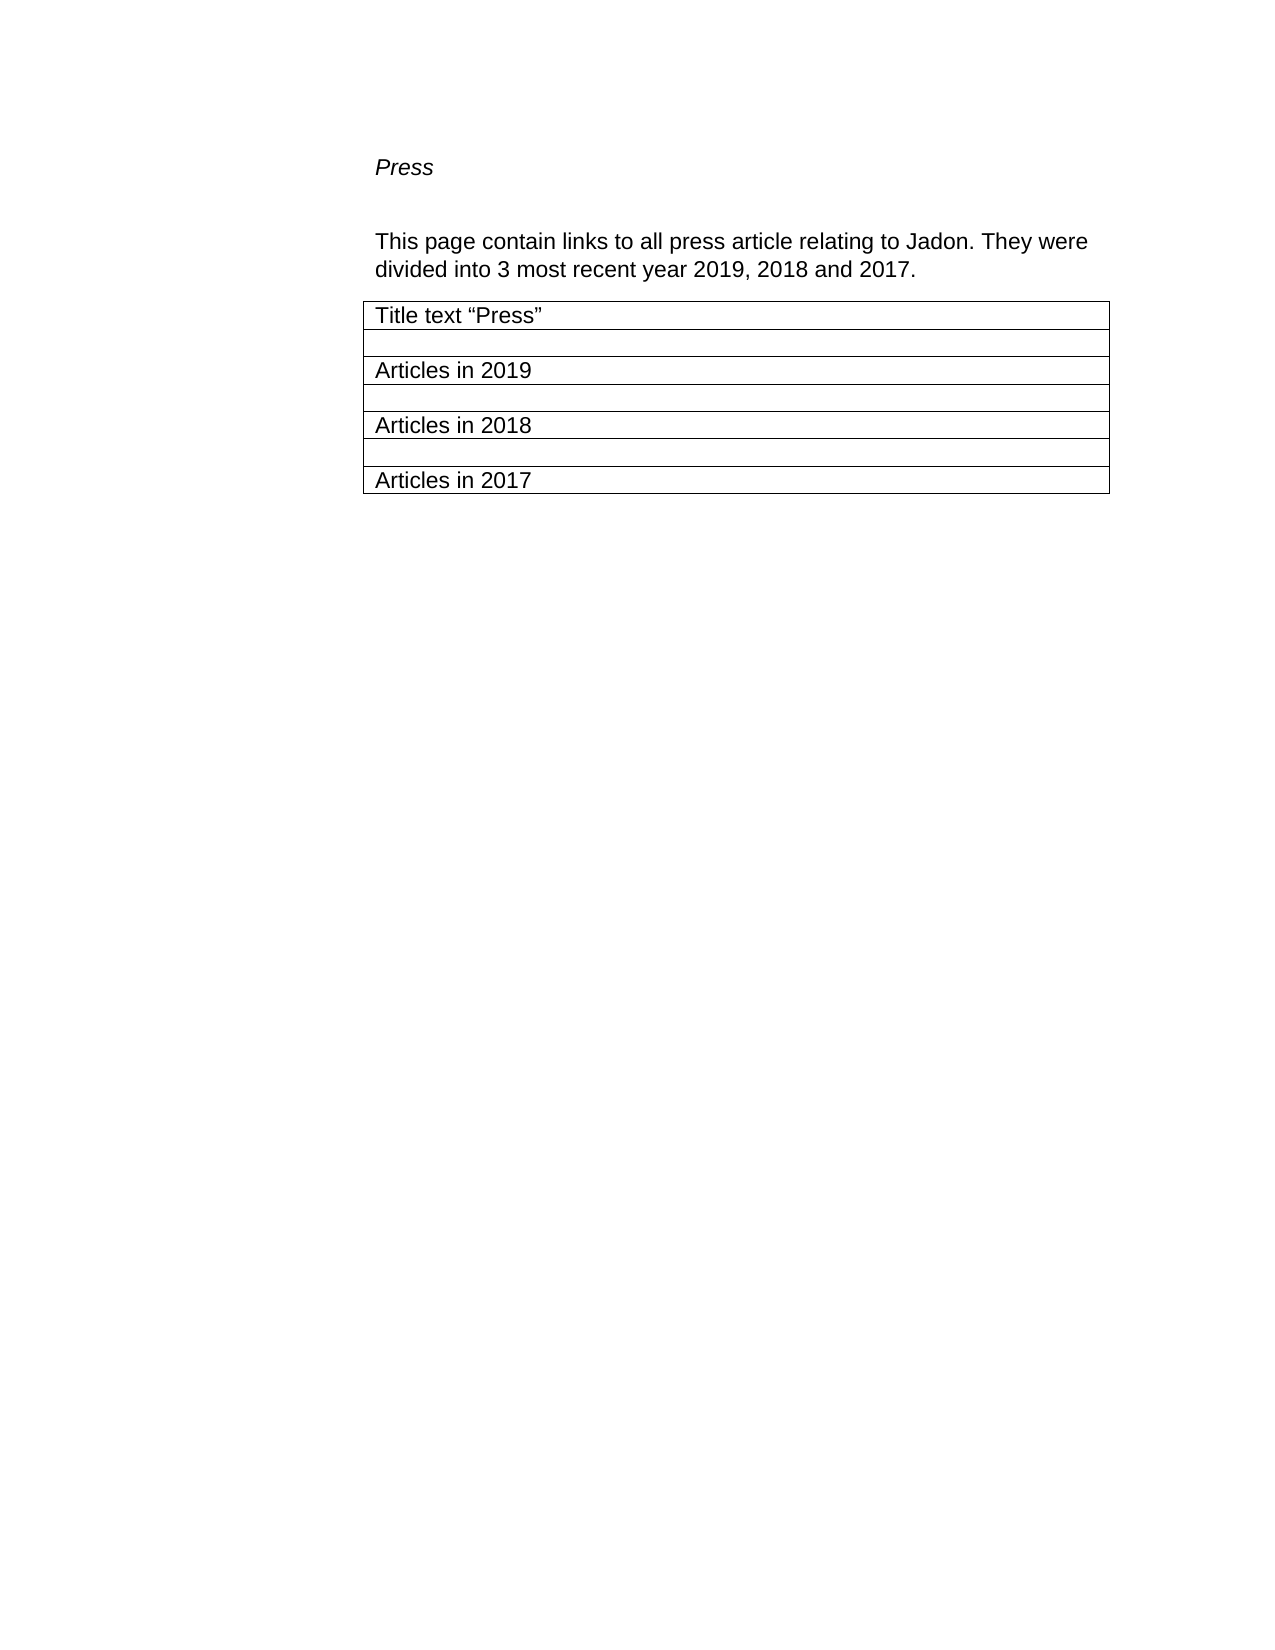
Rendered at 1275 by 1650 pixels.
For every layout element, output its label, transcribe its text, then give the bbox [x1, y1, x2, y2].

table_header Title text “Press” [364, 302, 1109, 329]
table_cell Articles in 2018 [364, 412, 1109, 438]
table_cell [364, 330, 1109, 356]
table_cell [364, 385, 1109, 411]
subtitle Press [375, 154, 1125, 181]
table_cell Articles in 2017 [364, 467, 1109, 493]
table_cell [364, 439, 1109, 466]
text This page contain links to all press article relating to Jadon. They were divided into 3 most recent year 2019, 2018 and 2017. [375, 228, 1125, 282]
table_cell Articles in 2019 [364, 357, 1109, 383]
